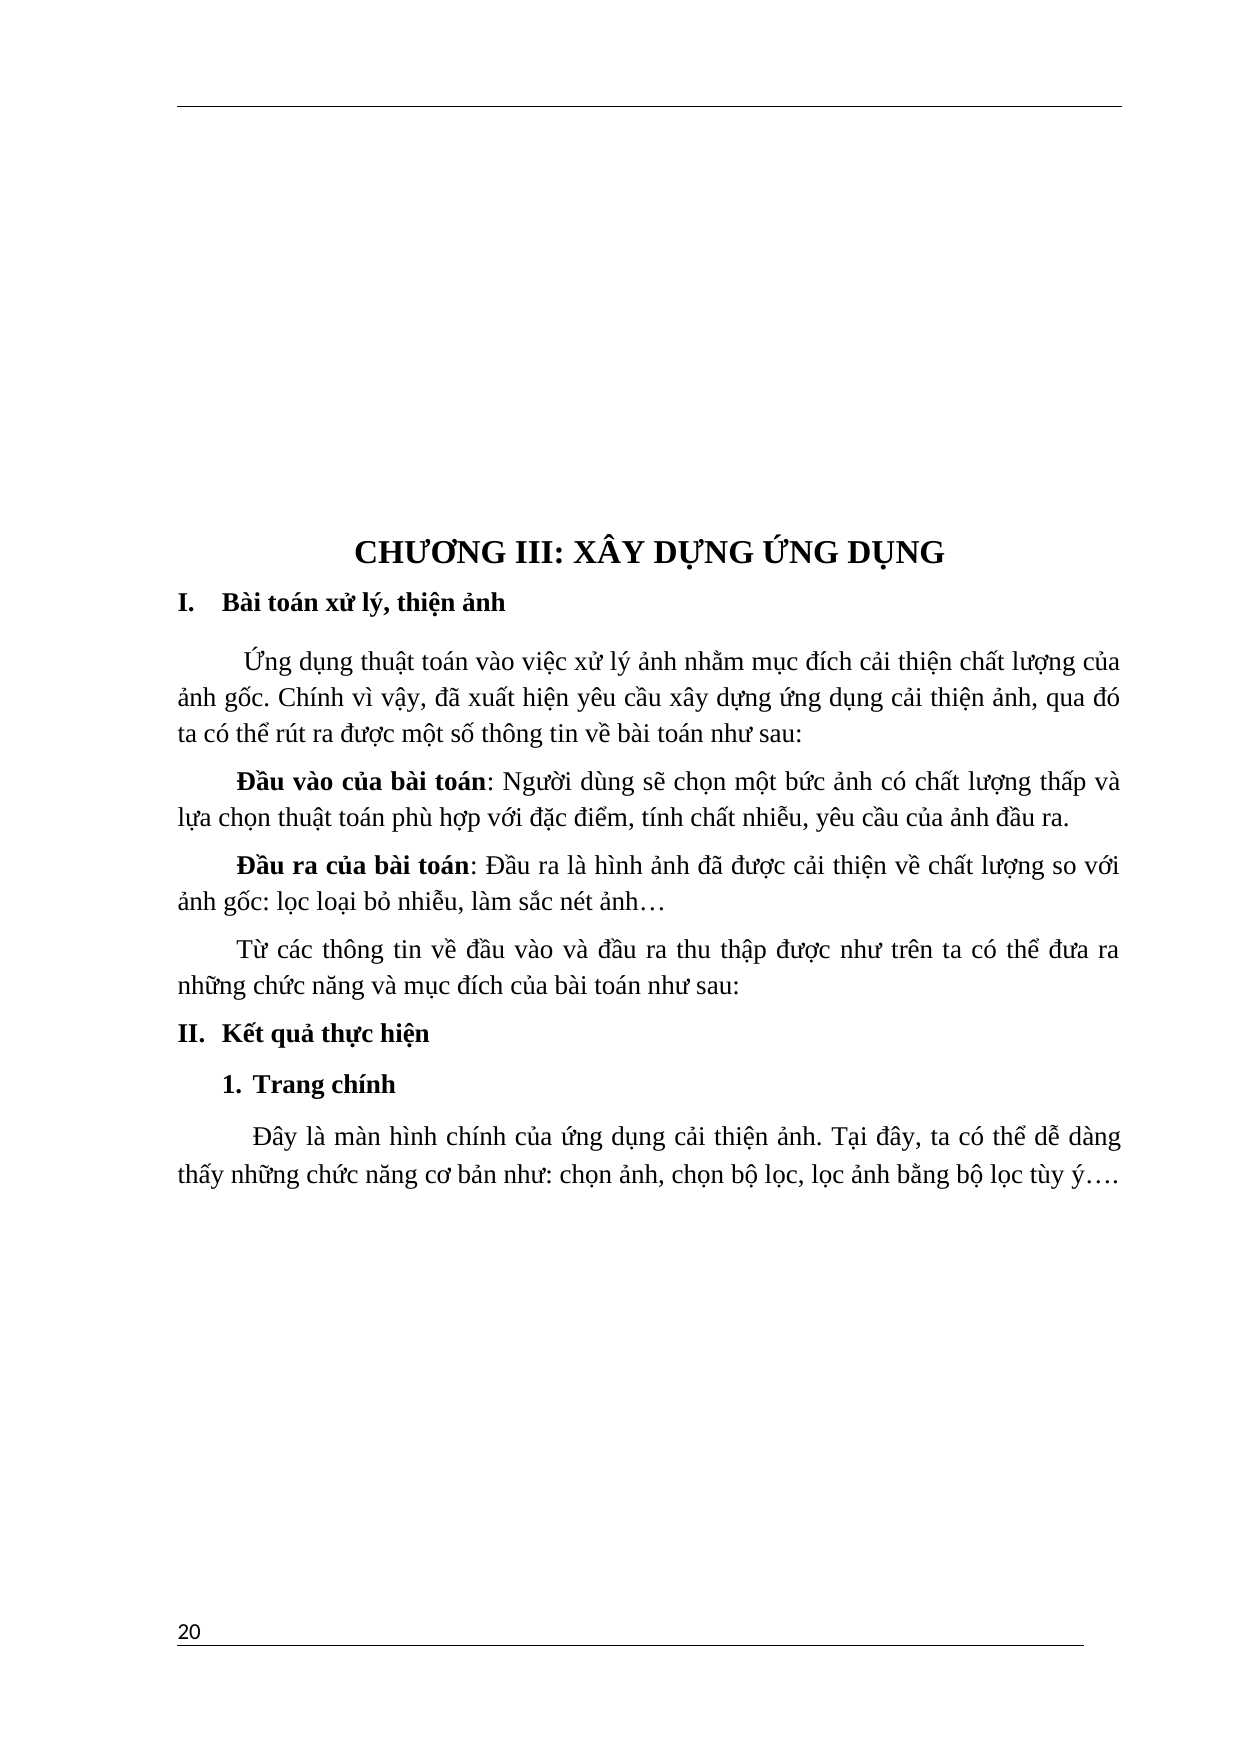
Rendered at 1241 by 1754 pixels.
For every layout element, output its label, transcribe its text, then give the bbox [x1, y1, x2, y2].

text Đây là màn hình chính của ứng dụng cải thiện ảnh. Tại đây, ta có thể dễ dàng thấy những chức năng cơ bản như: chọn ảnh, chọn bộ lọc, lọc ảnh bằng bộ lọc tùy ý…. [177, 1120, 1122, 1190]
text Đầu vào của bài toán: Người dùng sẽ chọn một bức ảnh có chất lượng thấp và lựa chọn thuật toán phù hợp với đặc điểm, tính chất nhiễu, yêu cầu của ảnh đầu ra. [177, 765, 1122, 832]
subtitle Trang chính [177, 1068, 1122, 1099]
subtitle Kết quả thực hiện [177, 1017, 1122, 1048]
subtitle Bài toán xử lý, thiện ảnh [177, 586, 1122, 617]
text Từ các thông tin về đầu vào và đầu ra thu thập được như trên ta có thể đưa ra những chức năng và mục đích của bài toán như sau: [177, 933, 1122, 1000]
subtitle CHƯƠNG III: XÂY DỰNG ỨNG DỤNG [177, 532, 1122, 571]
text Ứng dụng thuật toán vào việc xử lý ảnh nhằm mục đích cải thiện chất lượng của ảnh gốc. Chính vì vậy, đã xuất hiện yêu cầu xây dựng ứng dụng cải thiện ảnh, qua đó ta có thể rút ra được một số thông tin về bài toán như sau: [177, 645, 1122, 748]
text Đầu ra của bài toán: Đầu ra là hình ảnh đã được cải thiện về chất lượng so với ảnh gốc: lọc loại bỏ nhiễu, làm sắc nét ảnh… [177, 849, 1122, 916]
